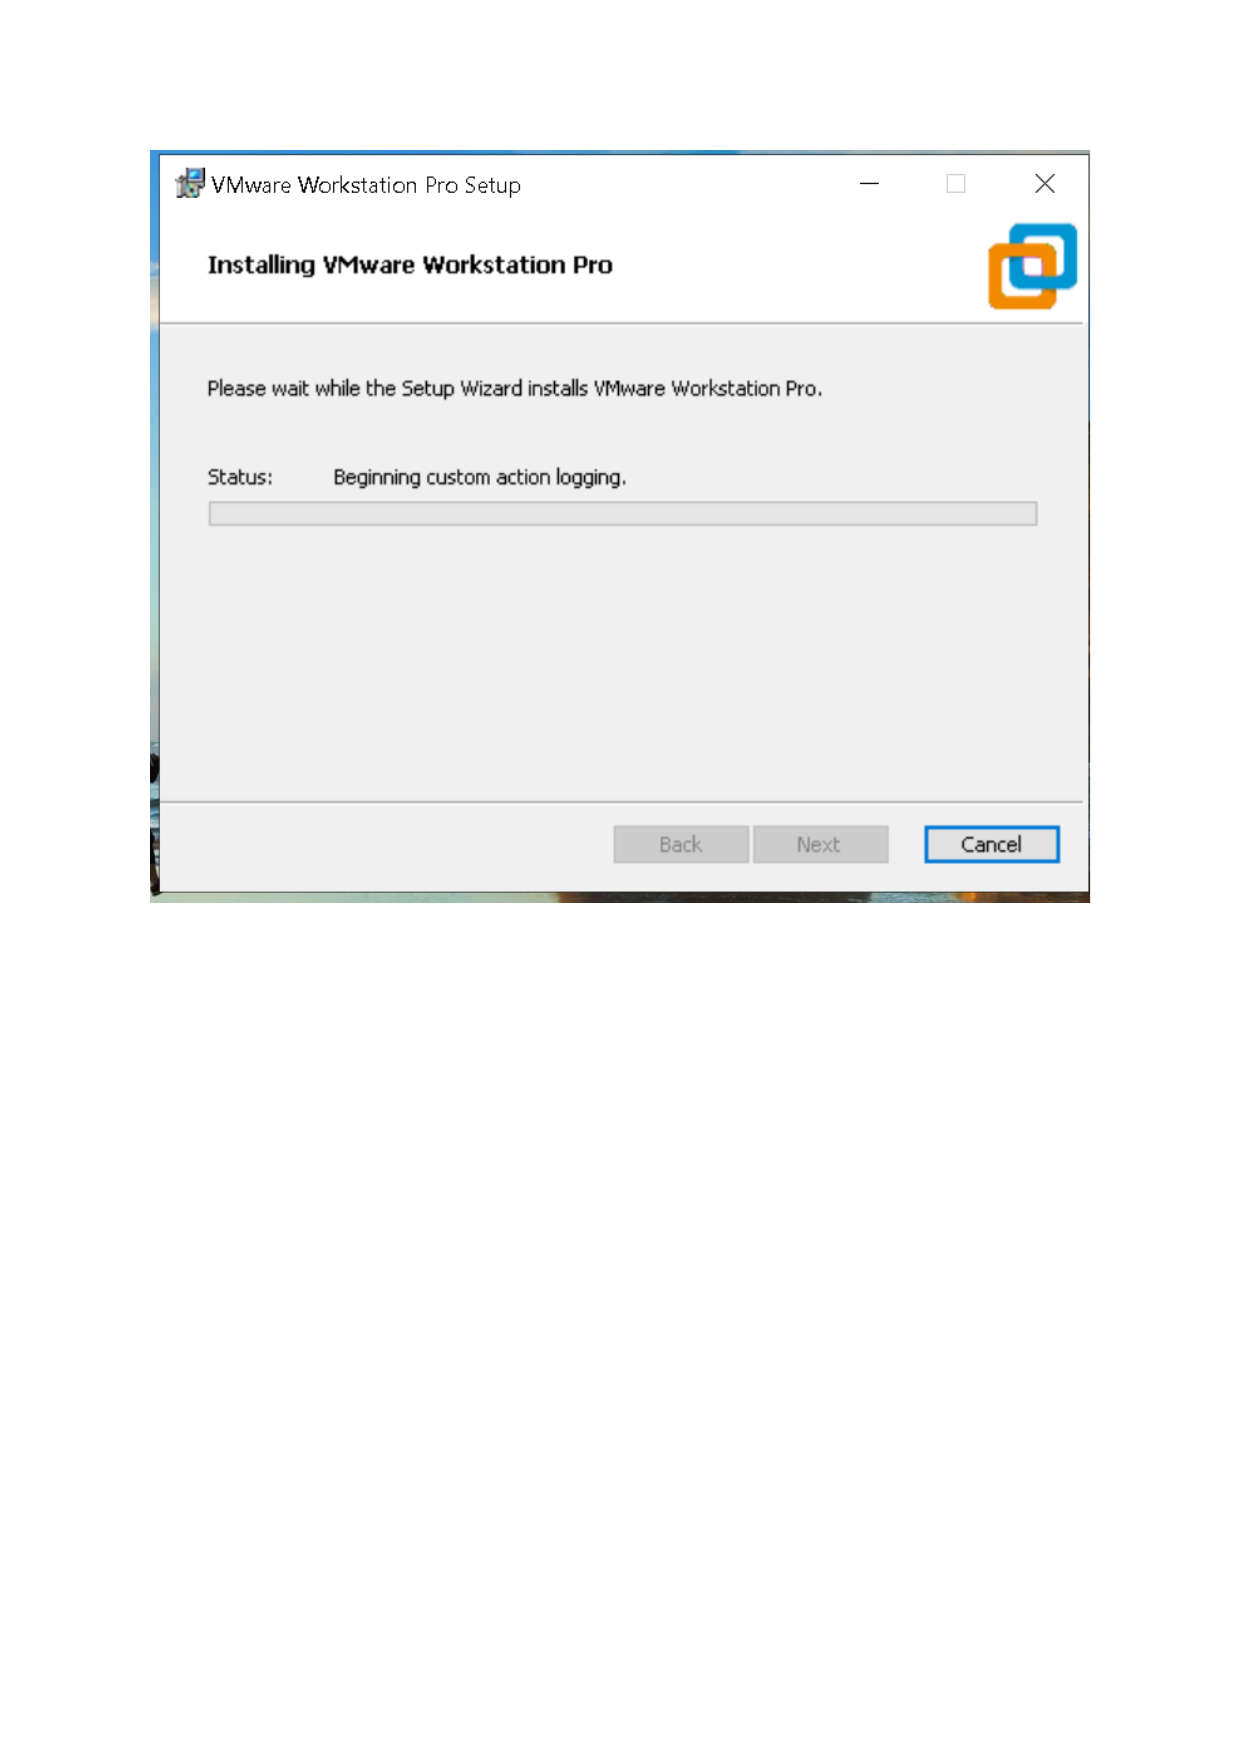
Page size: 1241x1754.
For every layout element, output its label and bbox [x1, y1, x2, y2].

picture [150, 150, 1091, 903]
